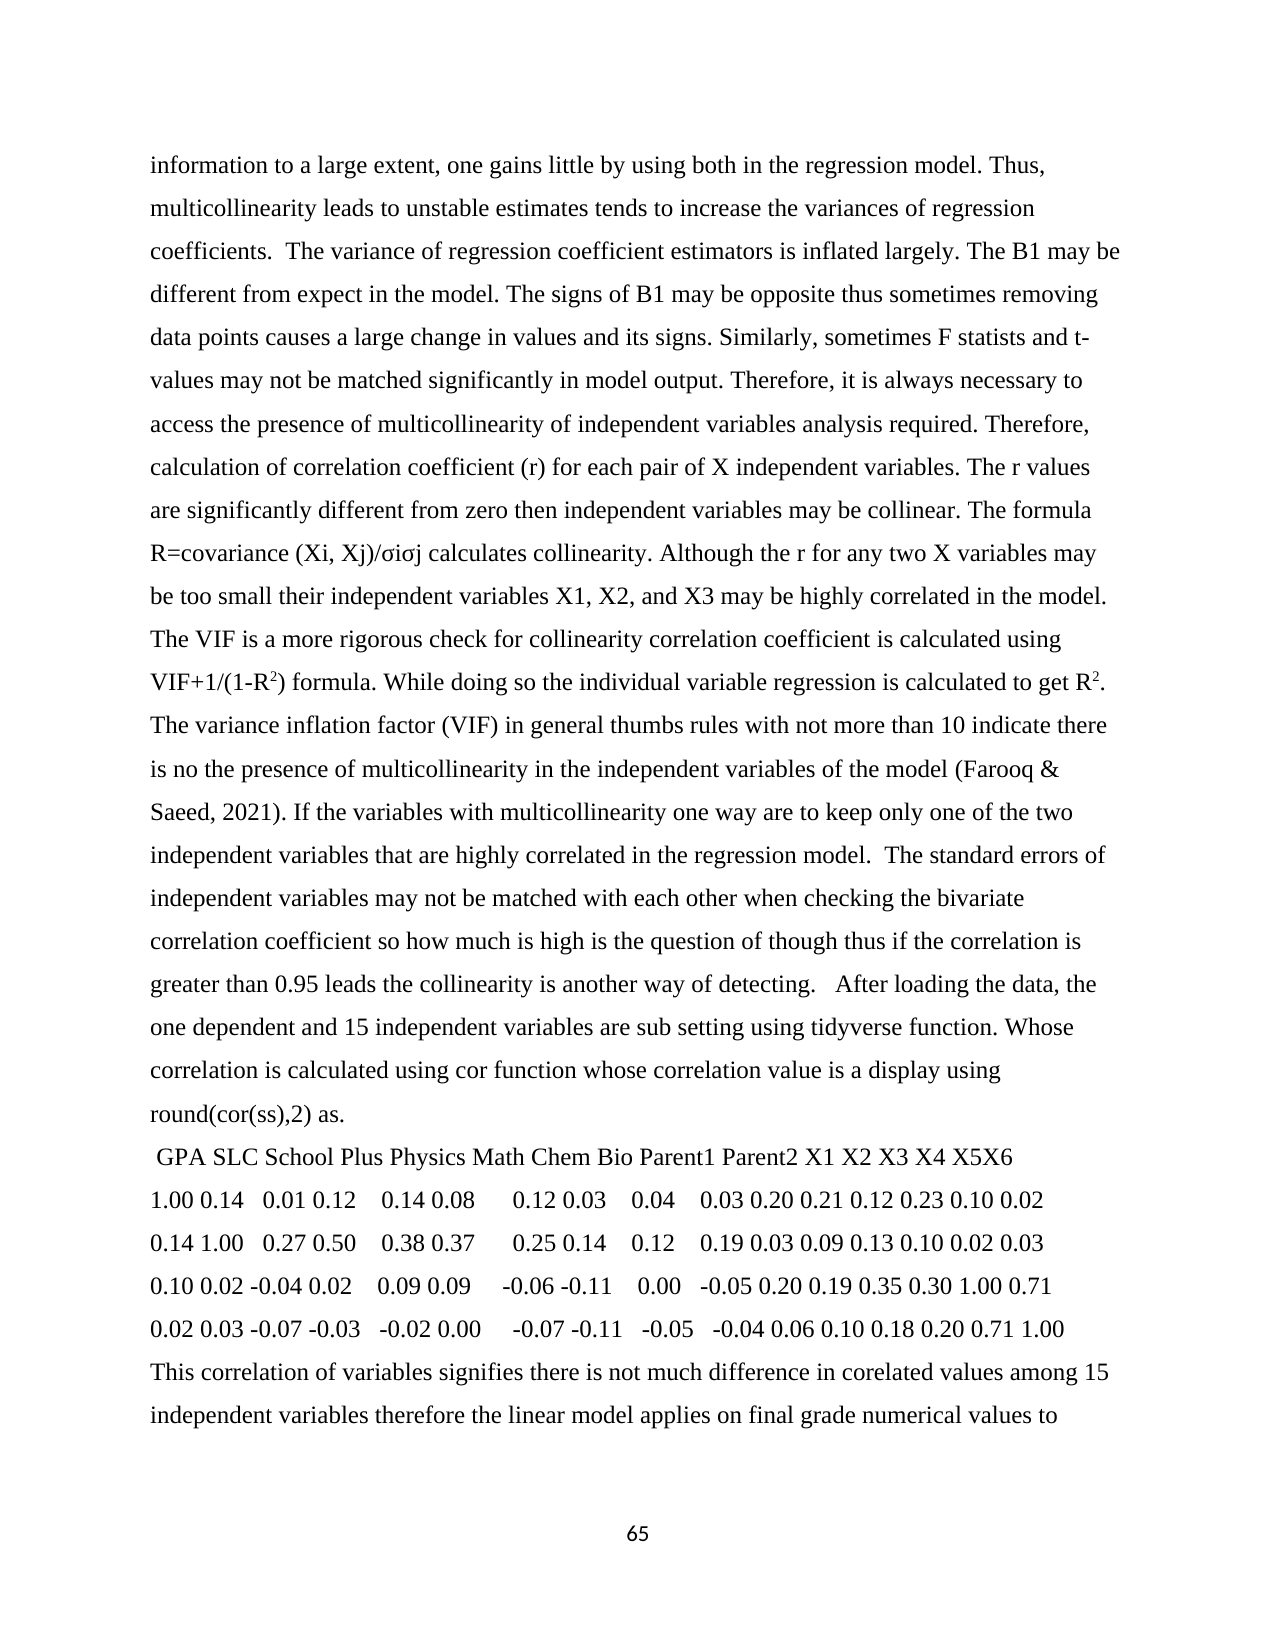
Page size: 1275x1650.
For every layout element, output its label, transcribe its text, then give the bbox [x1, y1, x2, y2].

text GPA SLC School Plus Physics Math Chem Bio Parent1 Parent2 X1 X2 X3 X4 X5X6 [150, 1142, 1125, 1171]
text 0.02 0.03 -0.07 -0.03 -0.02 0.00 -0.07 -0.11 -0.05 -0.04 0.06 0.10 0.18 0.20 0.71 1.00 [150, 1314, 1125, 1343]
text 1.00 0.14 0.01 0.12 0.14 0.08 0.12 0.03 0.04 0.03 0.20 0.21 0.12 0.23 0.10 0.02 [150, 1185, 1125, 1214]
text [150, 1357, 1125, 1429]
text 0.14 1.00 0.27 0.50 0.38 0.37 0.25 0.14 0.12 0.19 0.03 0.09 0.13 0.10 0.02 0.03 [150, 1228, 1125, 1257]
text 0.10 0.02 -0.04 0.02 0.09 0.09 -0.06 -0.11 0.00 -0.05 0.20 0.19 0.35 0.30 1.00 0.71 [150, 1271, 1125, 1300]
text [150, 150, 1125, 1127]
